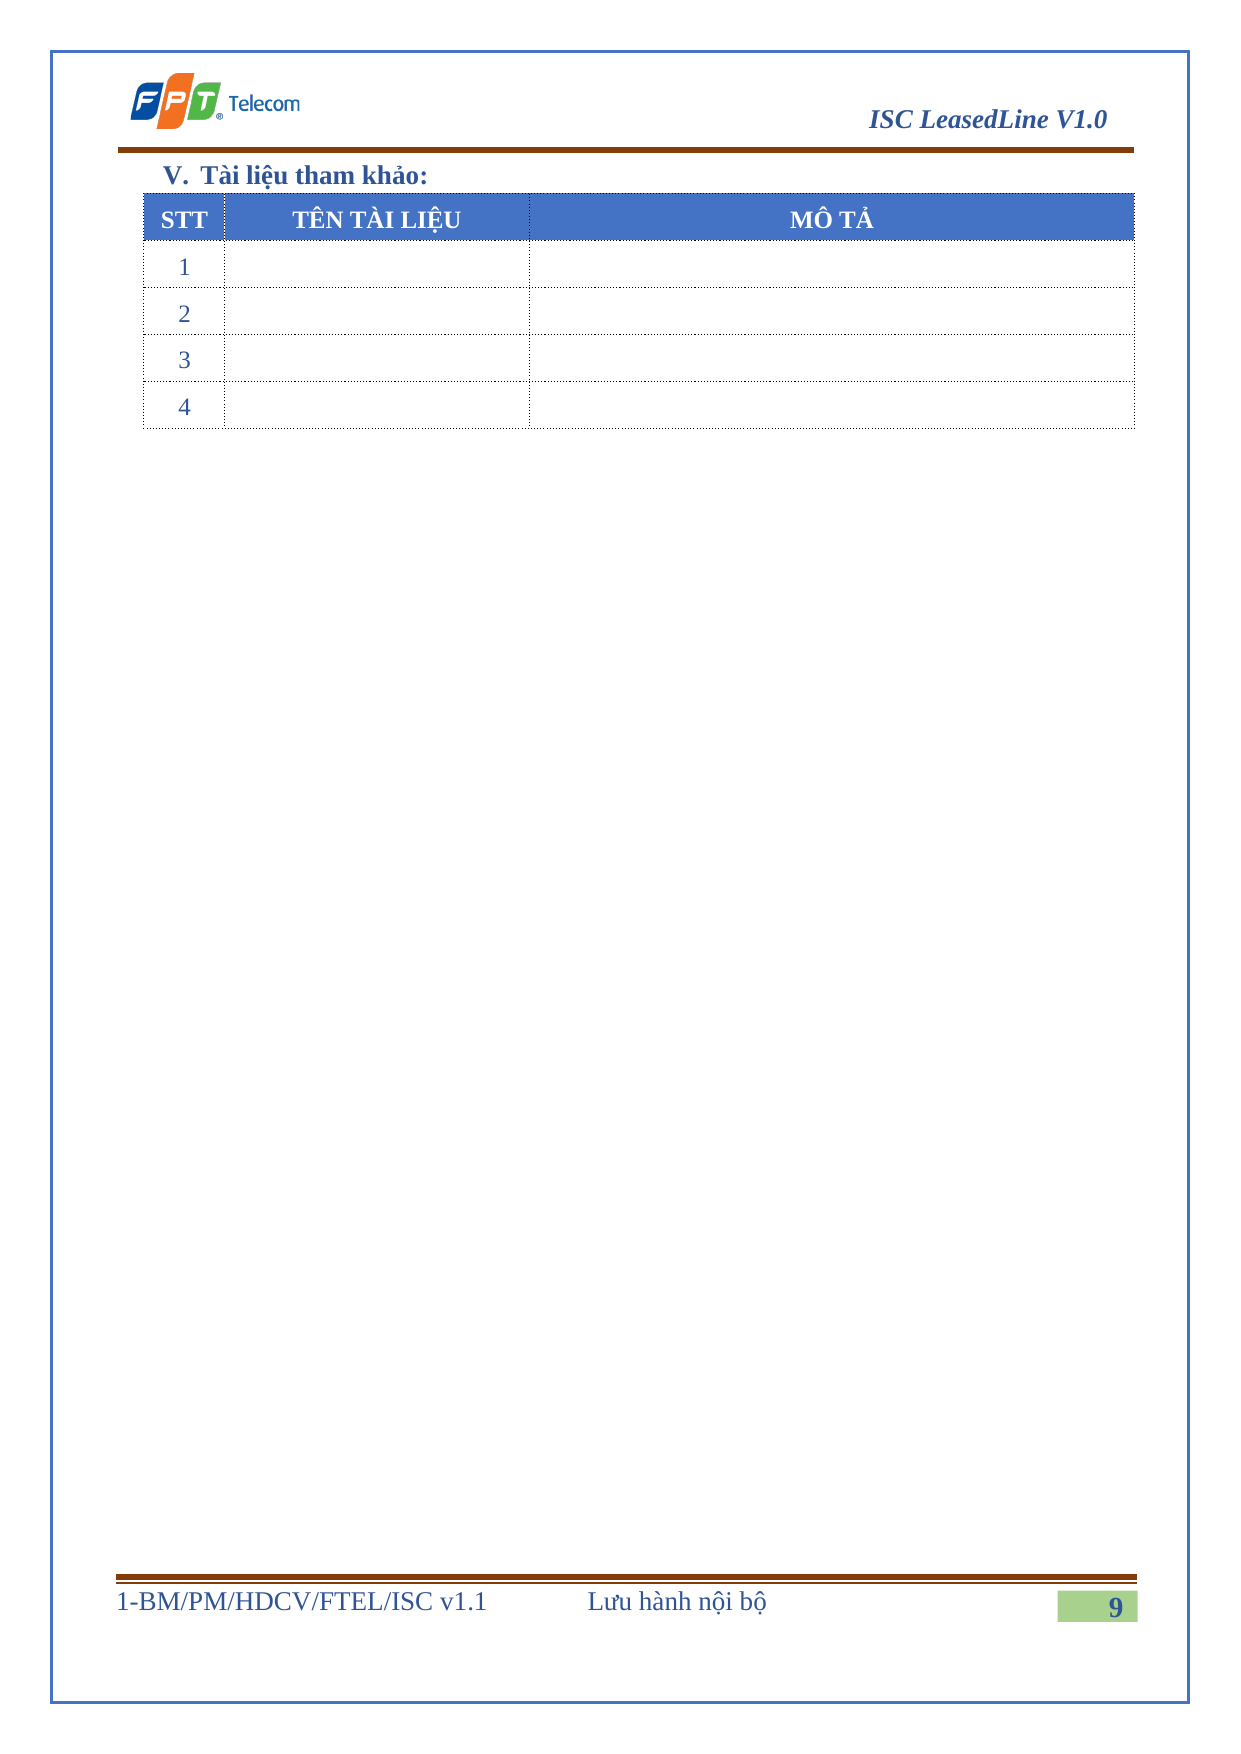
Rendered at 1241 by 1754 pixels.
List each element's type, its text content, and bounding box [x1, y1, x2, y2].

table_header TÊN TÀI LIỆU [225, 193, 529, 240]
table_cell [529, 381, 1134, 427]
table_cell [529, 334, 1134, 381]
table_header STT [144, 193, 224, 240]
table_cell 2 [144, 287, 224, 334]
table_cell [225, 287, 529, 334]
table_cell [225, 381, 529, 427]
table_header MÔ TẢ [529, 193, 1134, 240]
table_cell [529, 287, 1134, 334]
picture [130, 73, 300, 129]
table_cell [225, 240, 529, 287]
table_cell 4 [144, 381, 224, 427]
table_cell [225, 334, 529, 381]
table_cell 3 [144, 334, 224, 381]
table_cell 1 [144, 240, 224, 287]
table_cell [529, 240, 1134, 287]
subtitle Tài liệu tham khảo: [163, 159, 1137, 191]
